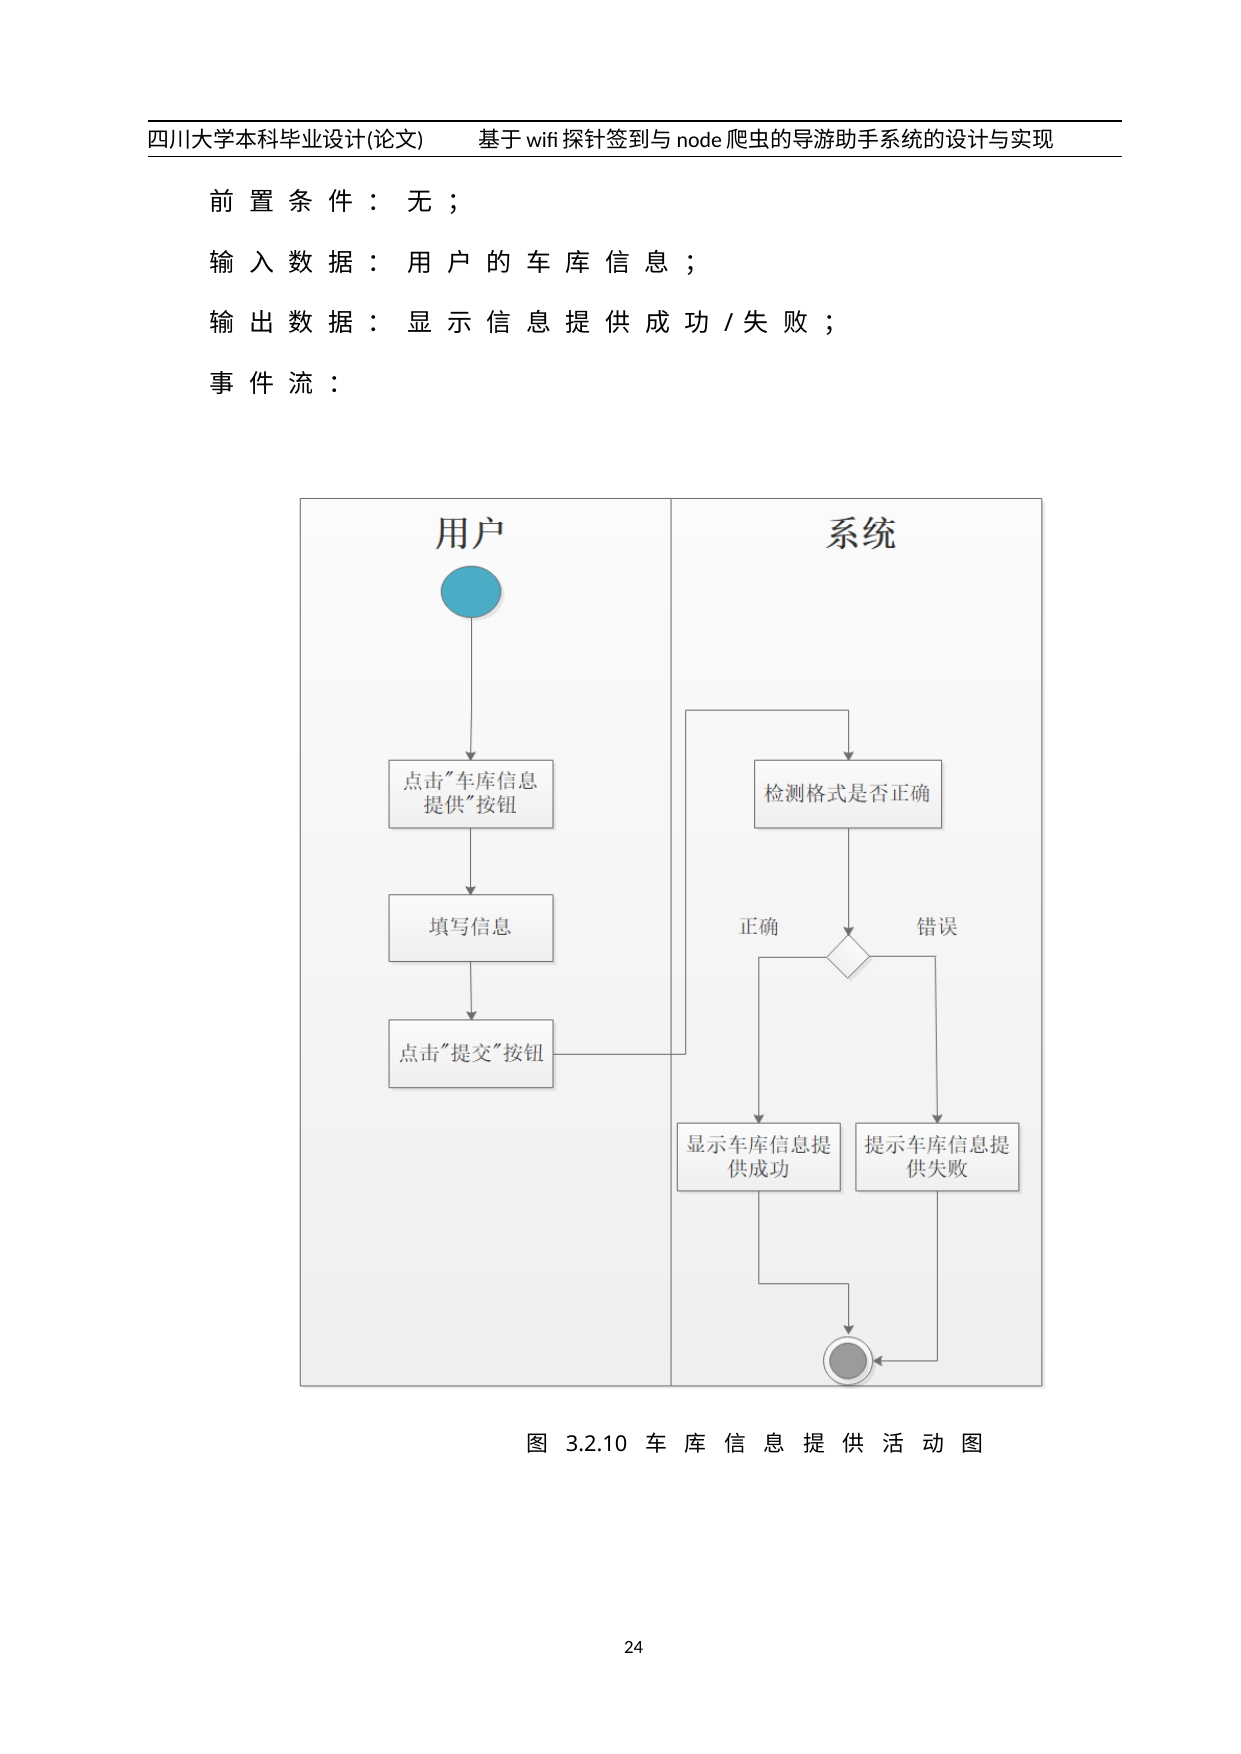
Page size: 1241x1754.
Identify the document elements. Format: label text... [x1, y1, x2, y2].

text 输出数据：显示信息提供成功/失败； [150, 290, 1120, 351]
text 输入数据：用户的车库信息； [150, 230, 1120, 290]
text 前置条件：无； [150, 169, 1120, 230]
text 图3.2.10 车库信息提供活动图 [150, 1412, 1120, 1473]
text 事件流： [150, 351, 1120, 412]
picture [258, 450, 1057, 1399]
